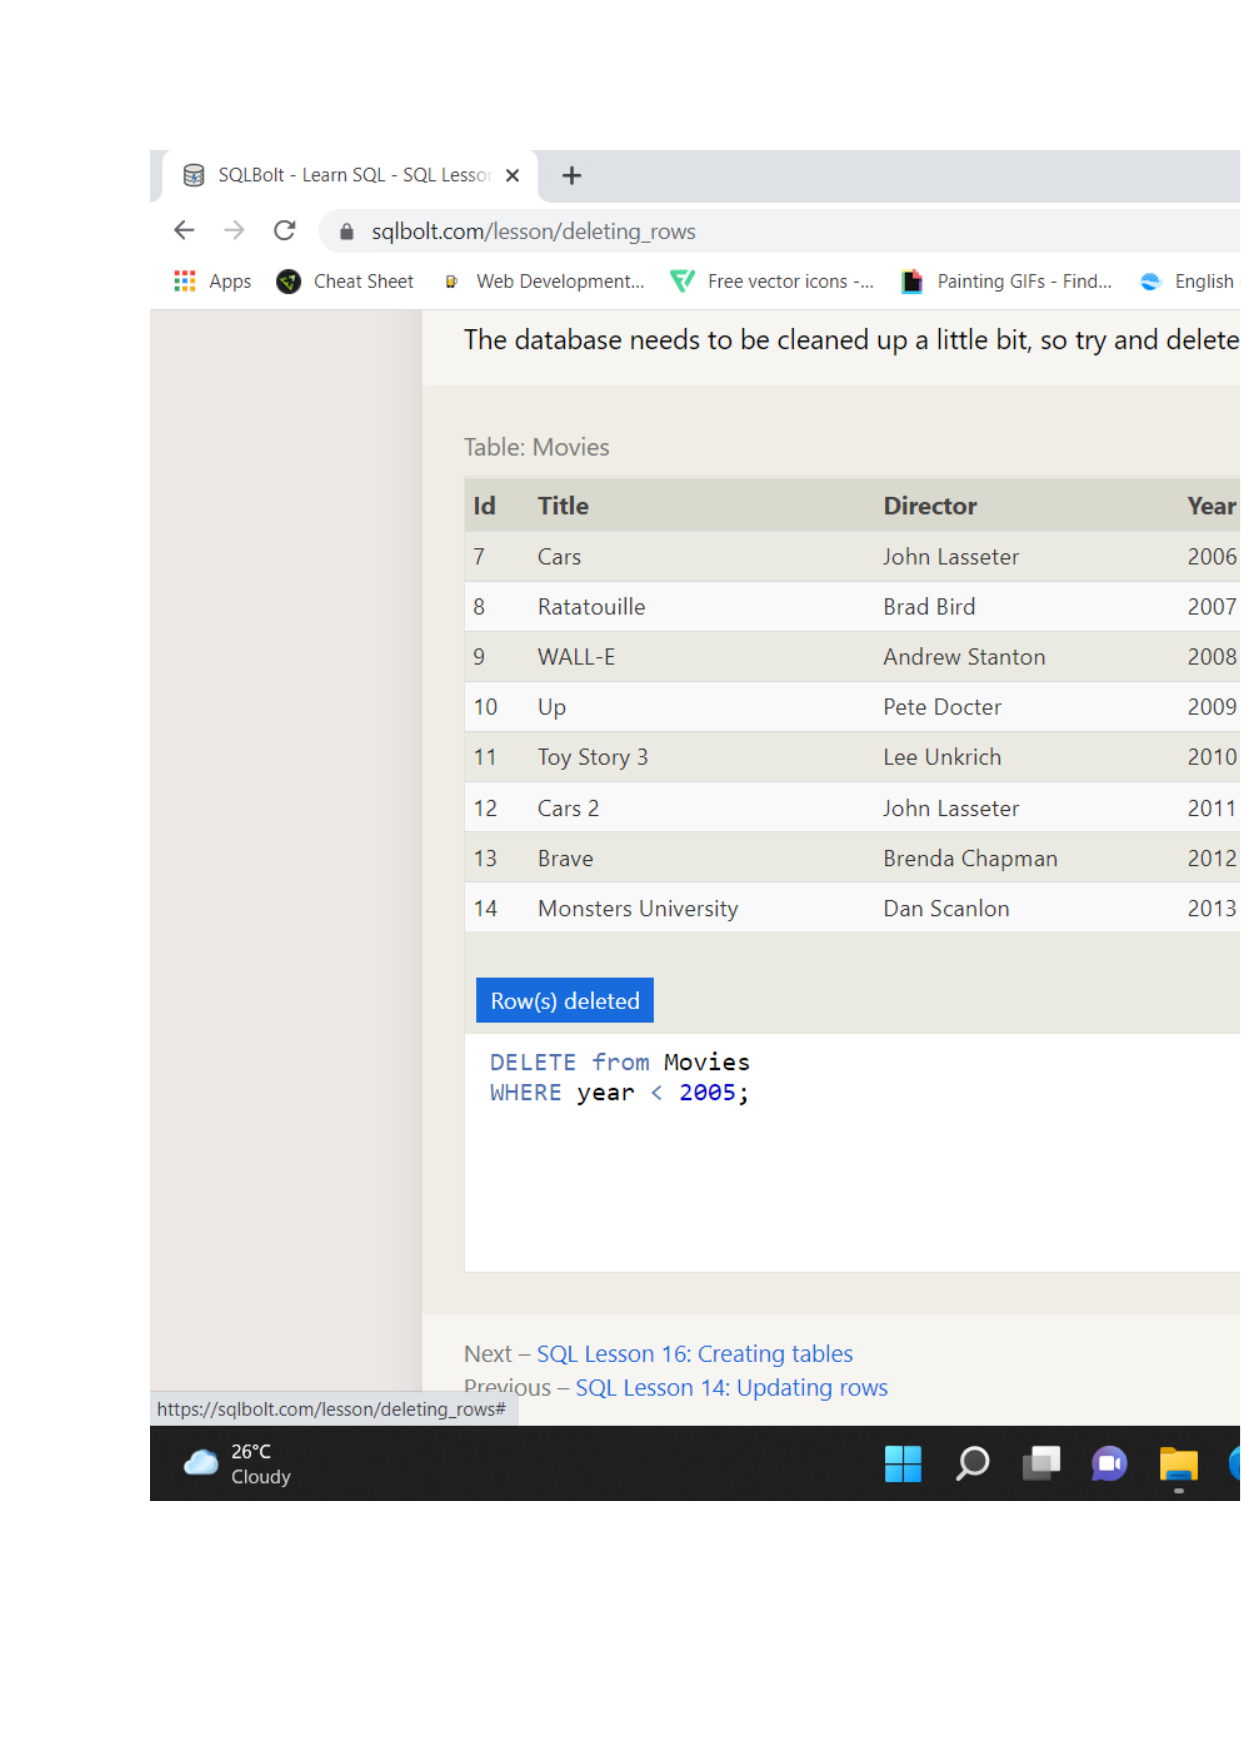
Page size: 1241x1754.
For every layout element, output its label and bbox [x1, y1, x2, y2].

picture [150, 150, 1241, 1501]
